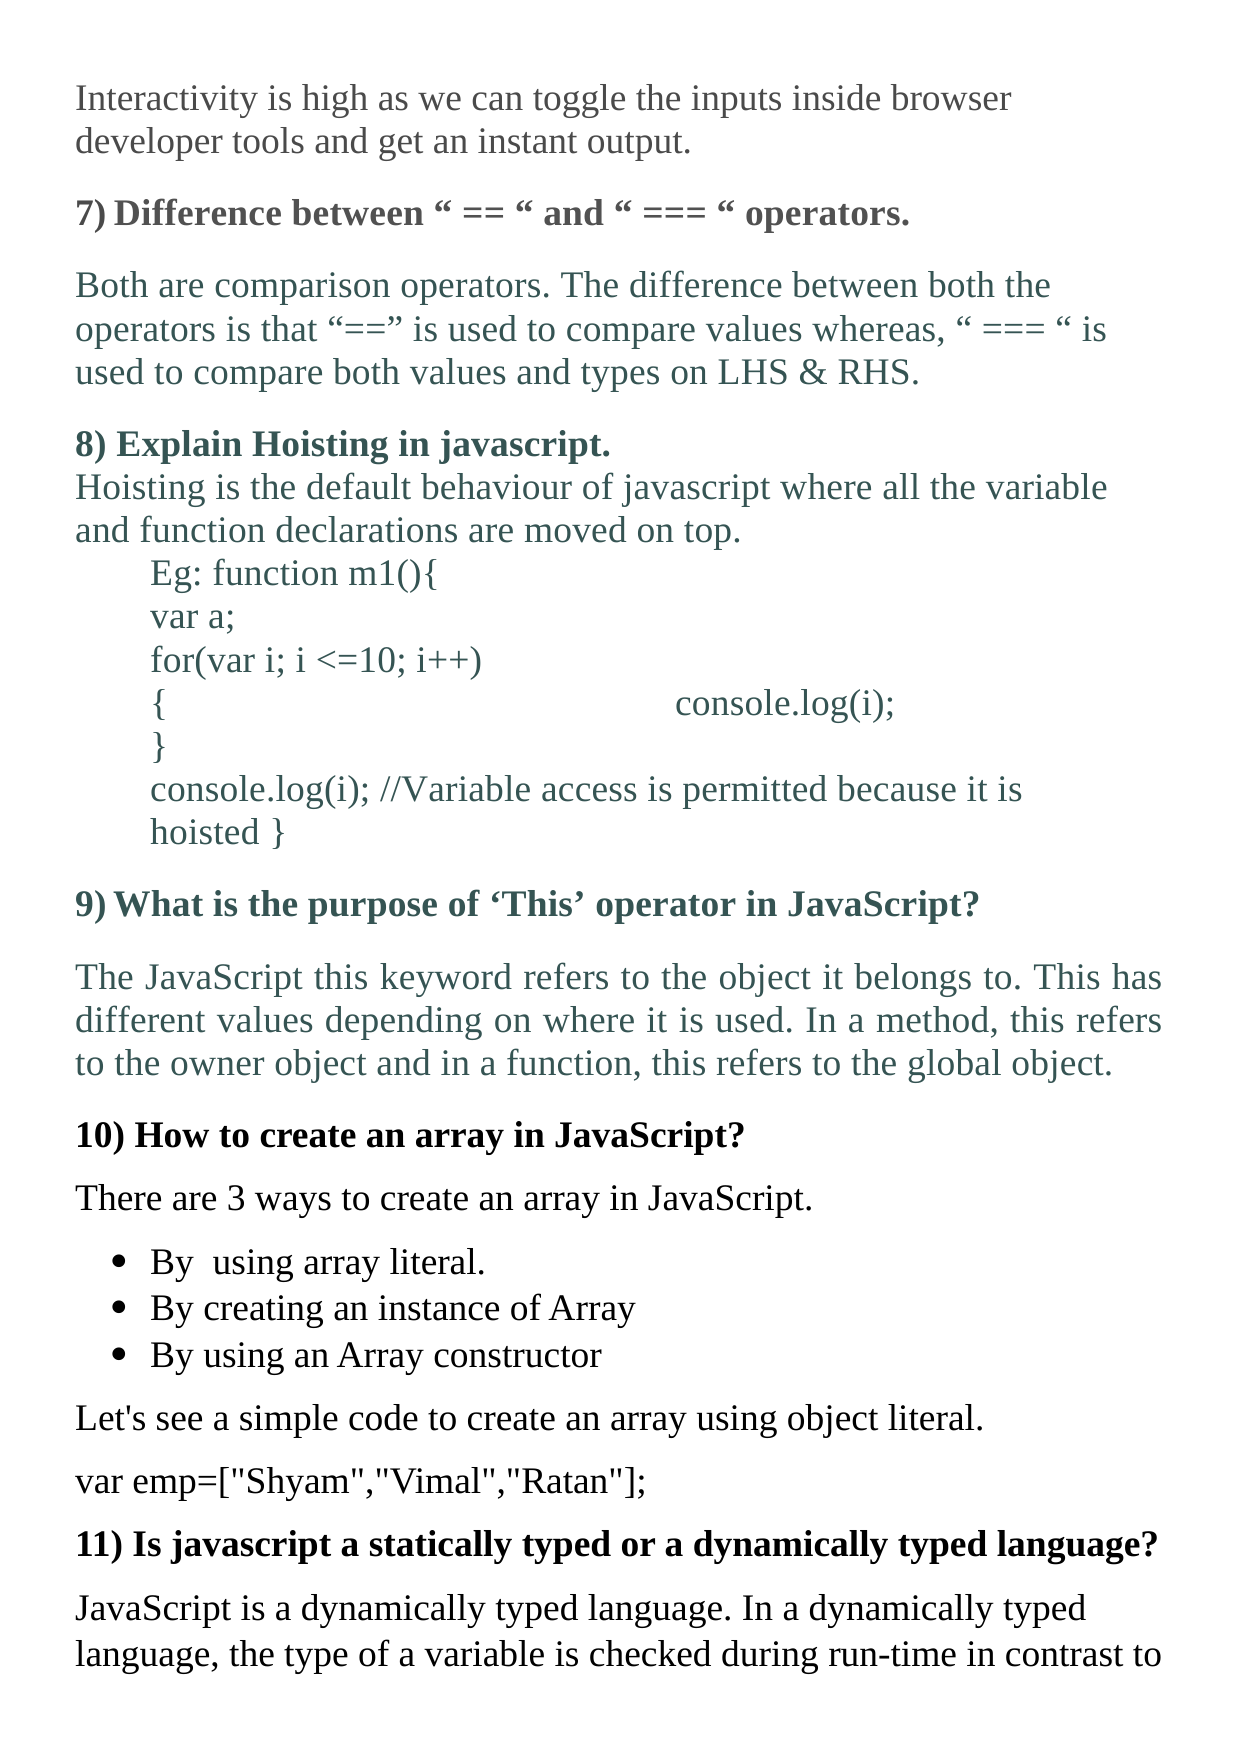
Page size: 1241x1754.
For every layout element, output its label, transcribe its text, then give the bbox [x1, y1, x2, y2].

text 8) Explain Hoisting in javascript. [75, 421, 1165, 464]
text The JavaScript this keyword refers to the object it belongs to. This has different values depending on where it is used. In a method, this refers to the owner object and in a function, this refers to the global object. [75, 954, 1165, 1083]
subtitle 7) Difference between “ == “ and “ === “ operators. [75, 190, 1165, 234]
list By using array literal. [112, 1239, 1240, 1282]
text Eg: function m1(){ var a; for(var i; i <=10; i++){ console.log(i); } console.log(i); //Variable access is permitted because it is hoisted } [150, 551, 1165, 853]
text Both are comparison operators. The difference between both the operators is that “==” is used to compare values whereas, “ === “ is used to compare both values and types on LHS & RHS. [75, 263, 1165, 392]
text var emp=["Shyam","Vimal","Ratan"]; [75, 1459, 1240, 1502]
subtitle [75, 75, 1165, 161]
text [75, 1585, 1168, 1675]
text 11) Is javascript a statically typed or a dynamically typed language? [75, 1522, 1168, 1565]
text Let's see a simple code to create an array using object literal. [75, 1395, 1240, 1438]
text Hoisting is the default behaviour of javascript where all the variable and function declarations are moved on top. [75, 464, 1165, 551]
text There are 3 ways to create an array in JavaScript. [75, 1176, 1240, 1219]
text 10) How to create an array in JavaScript? [75, 1113, 1240, 1156]
text 9) What is the purpose of ‘This’ operator in JavaScript? [75, 882, 1165, 925]
list By creating an instance of Array [112, 1286, 1240, 1329]
list By using an Array constructor [112, 1332, 1240, 1375]
